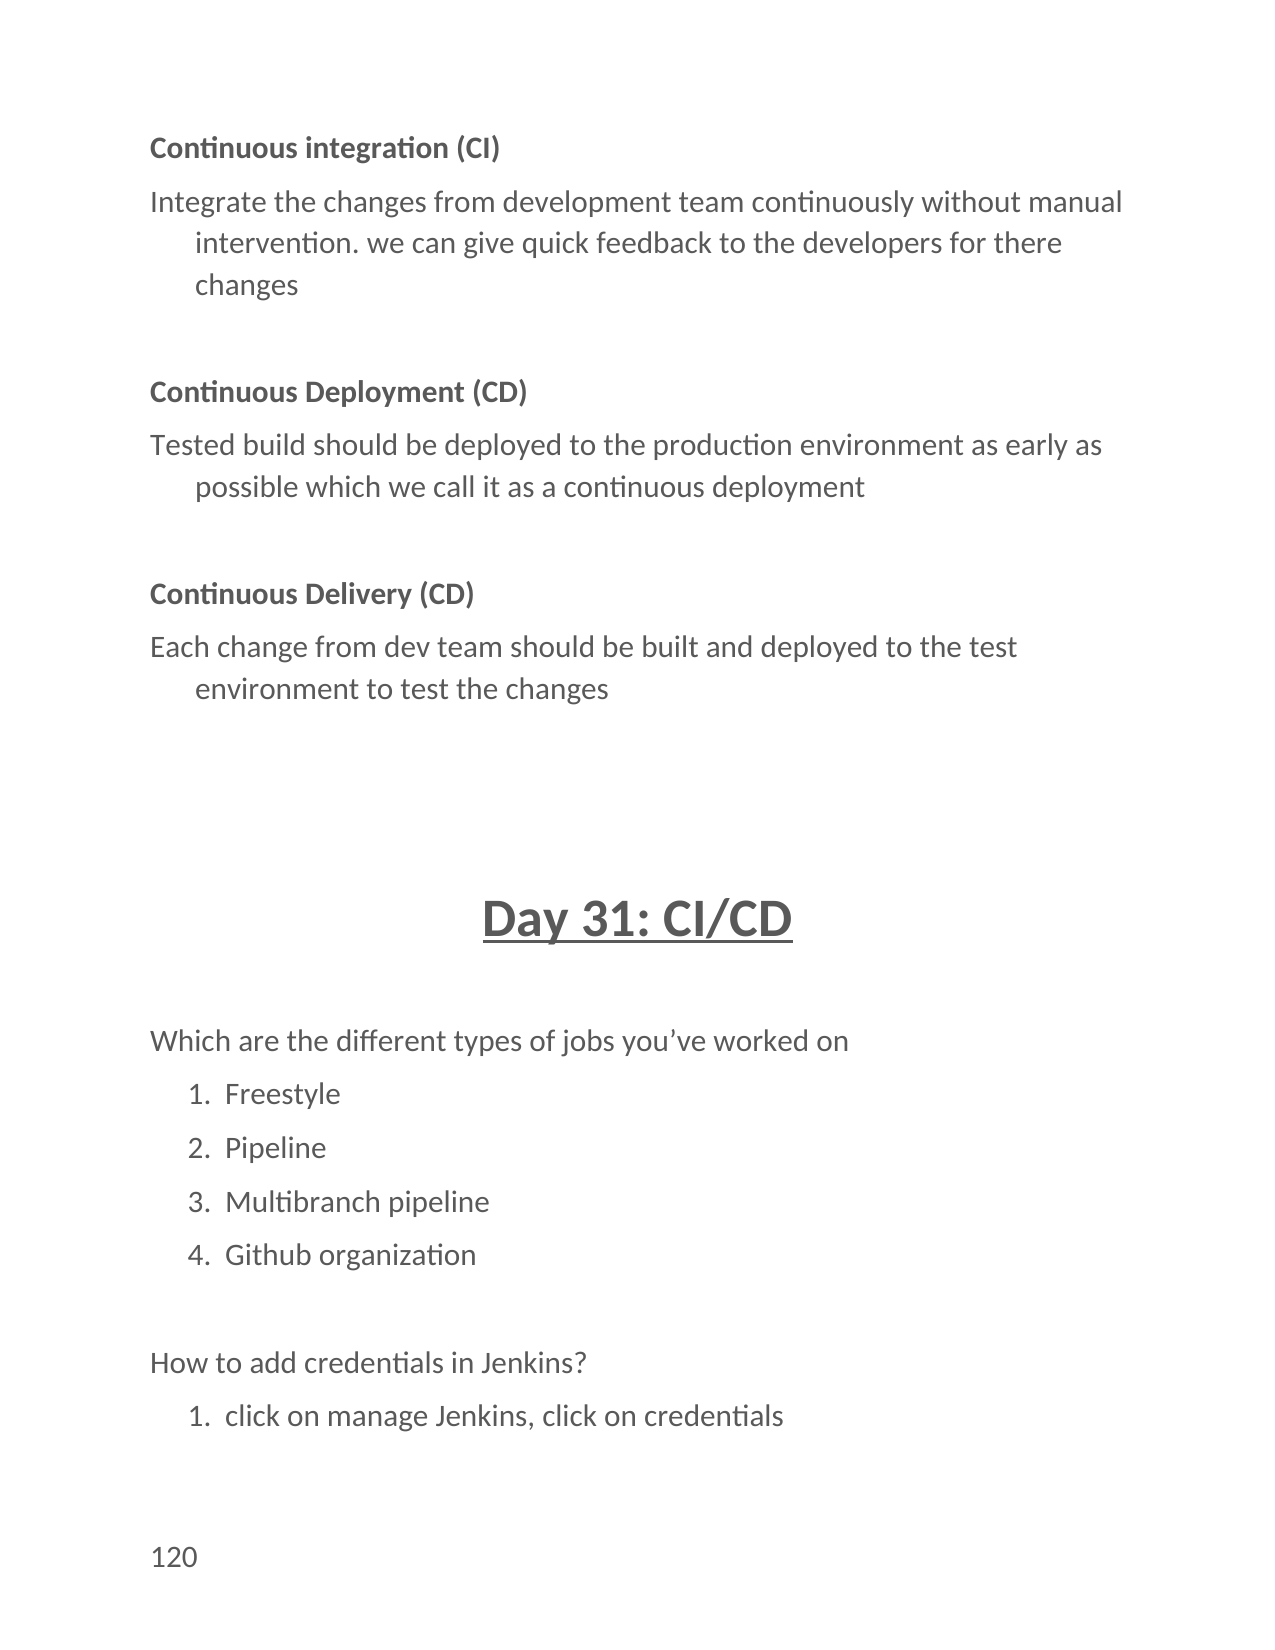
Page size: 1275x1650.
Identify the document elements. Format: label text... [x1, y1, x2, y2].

list Github organization [187, 1235, 1125, 1273]
text Day 31: CI/CD [150, 883, 1125, 949]
list click on manage Jenkins, click on credentials [187, 1396, 1125, 1434]
list How to add credentials in Jenkins? [150, 1343, 1125, 1381]
list Continuous integration (CI) [150, 129, 1125, 167]
list Continuous Delivery (CD) [150, 574, 1125, 612]
list Each change from dev team should be built and deployed to the test environment to test the changes [150, 628, 1125, 707]
list Which are the different types of jobs you’ve worked on [150, 1021, 1125, 1059]
list Continuous Deployment (CD) [150, 372, 1125, 410]
list Multibranch pipeline [187, 1182, 1125, 1220]
list Freestyle [187, 1074, 1125, 1113]
list Integrate the changes from development team continuously without manual intervention. we can give quick feedback to the developers for there changes [150, 182, 1125, 303]
list Pipeline [187, 1128, 1125, 1166]
list Tested build should be deployed to the production environment as early as possible which we call it as a continuous deployment [150, 426, 1125, 505]
